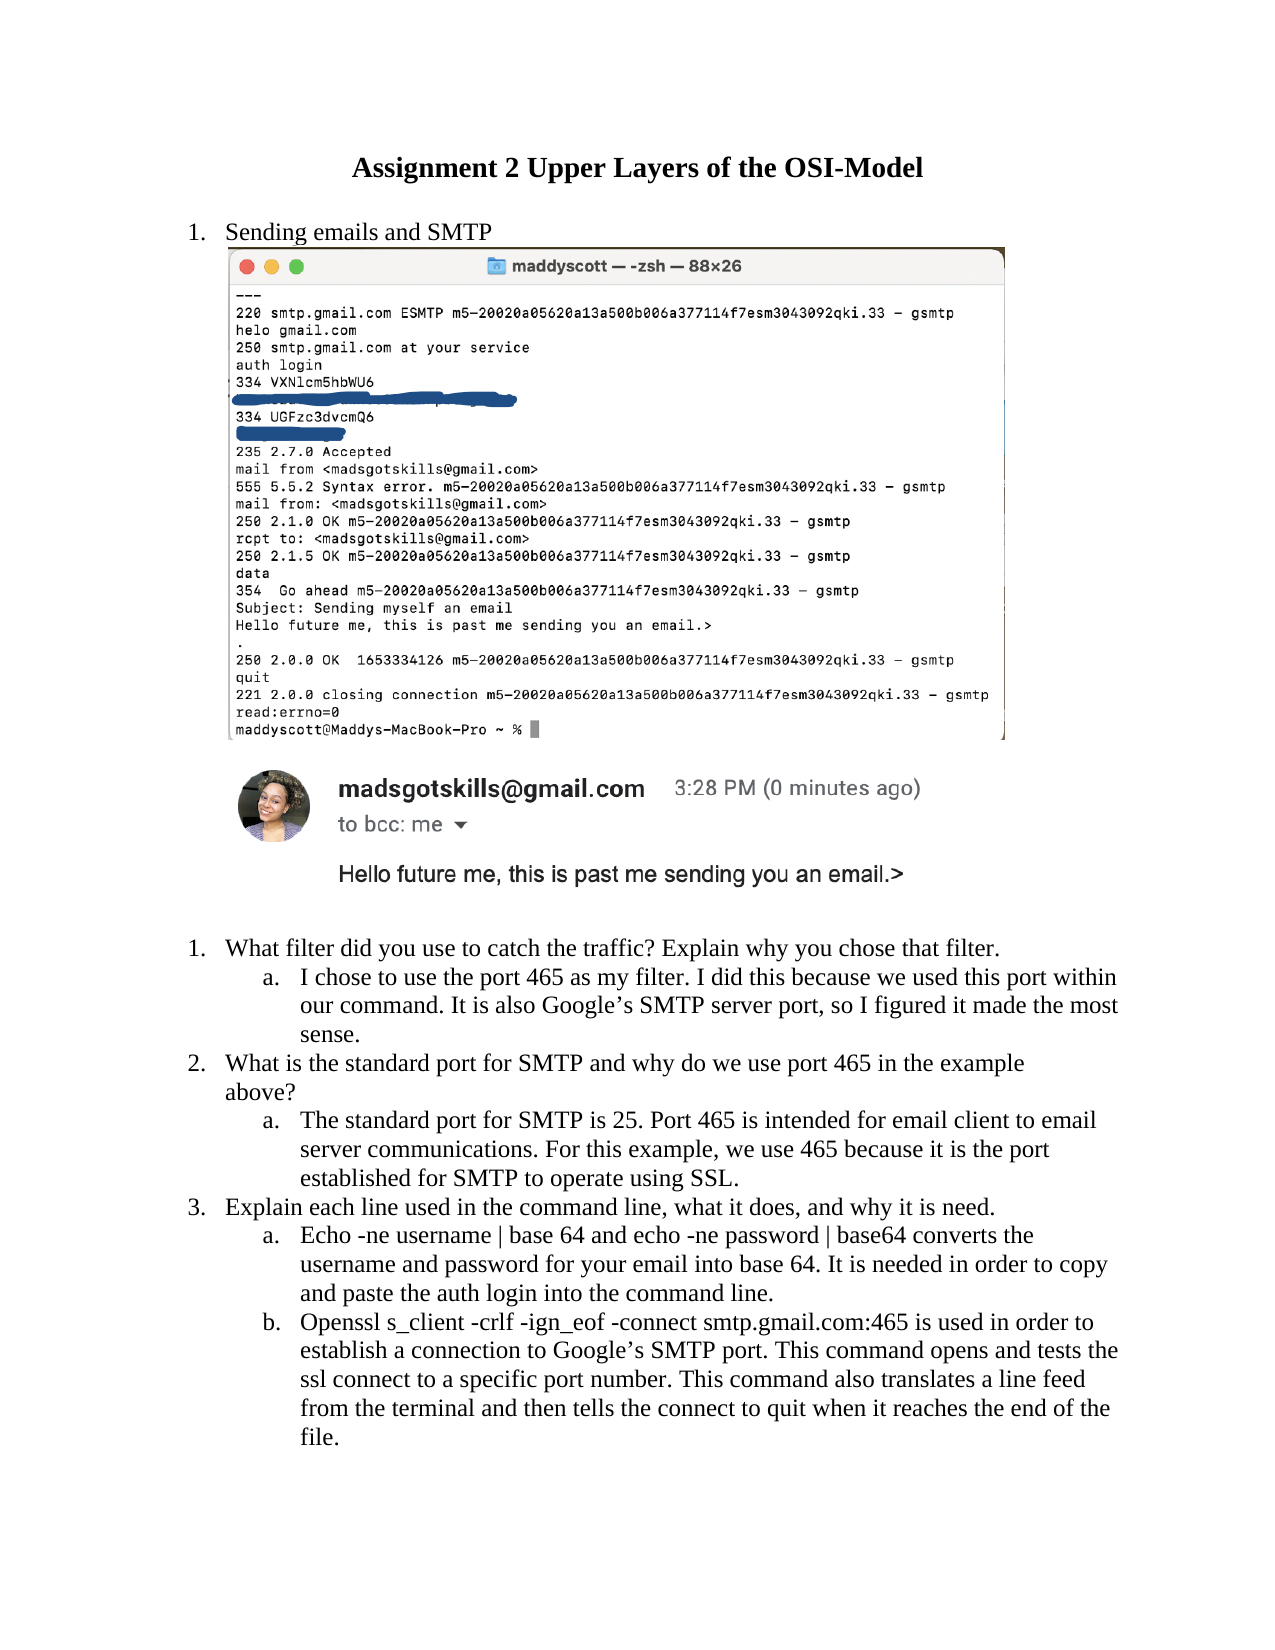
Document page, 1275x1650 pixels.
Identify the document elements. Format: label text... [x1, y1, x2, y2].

list I chose to use the port 465 as my filter. I did this because we used this port within our command. It is also Google’s SMTP server port, so I figured it made the most sense. [262, 962, 1125, 1048]
list Openssl s_client -crlf -ign_eof -connect smtp.gmail.com:465 is used in order to establish a connection to Google’s SMTP port. This command opens and tests the ssl connect to a specific port number. This command also translates a line feed from the terminal and then tells the connect to quit when it reaches the end of the file. [262, 1307, 1125, 1451]
list What is the standard port for SMTP and why do we use port 465 in the example above? [187, 1048, 1125, 1106]
list Echo -ne username | base 64 and echo -ne password | base64 converts the username and password for your email into base 64. It is needed in order to copy and paste the auth login into the command line. [262, 1221, 1125, 1307]
list What filter did you use to catch the traffic? Explain why you chose that filter. [187, 933, 1125, 962]
list The standard port for SMTP is 25. Port 465 is intended for email client to email server communications. For this example, we use 465 because it is the port established for SMTP to operate using SSL. [262, 1106, 1125, 1192]
list Explain each line used in the command line, what it does, and why it is need. [187, 1192, 1125, 1221]
text Assignment 2 Upper Layers of the OSI-Model [150, 150, 1125, 183]
list Sending emails and SMTP [187, 217, 1125, 740]
picture [225, 245, 1005, 934]
